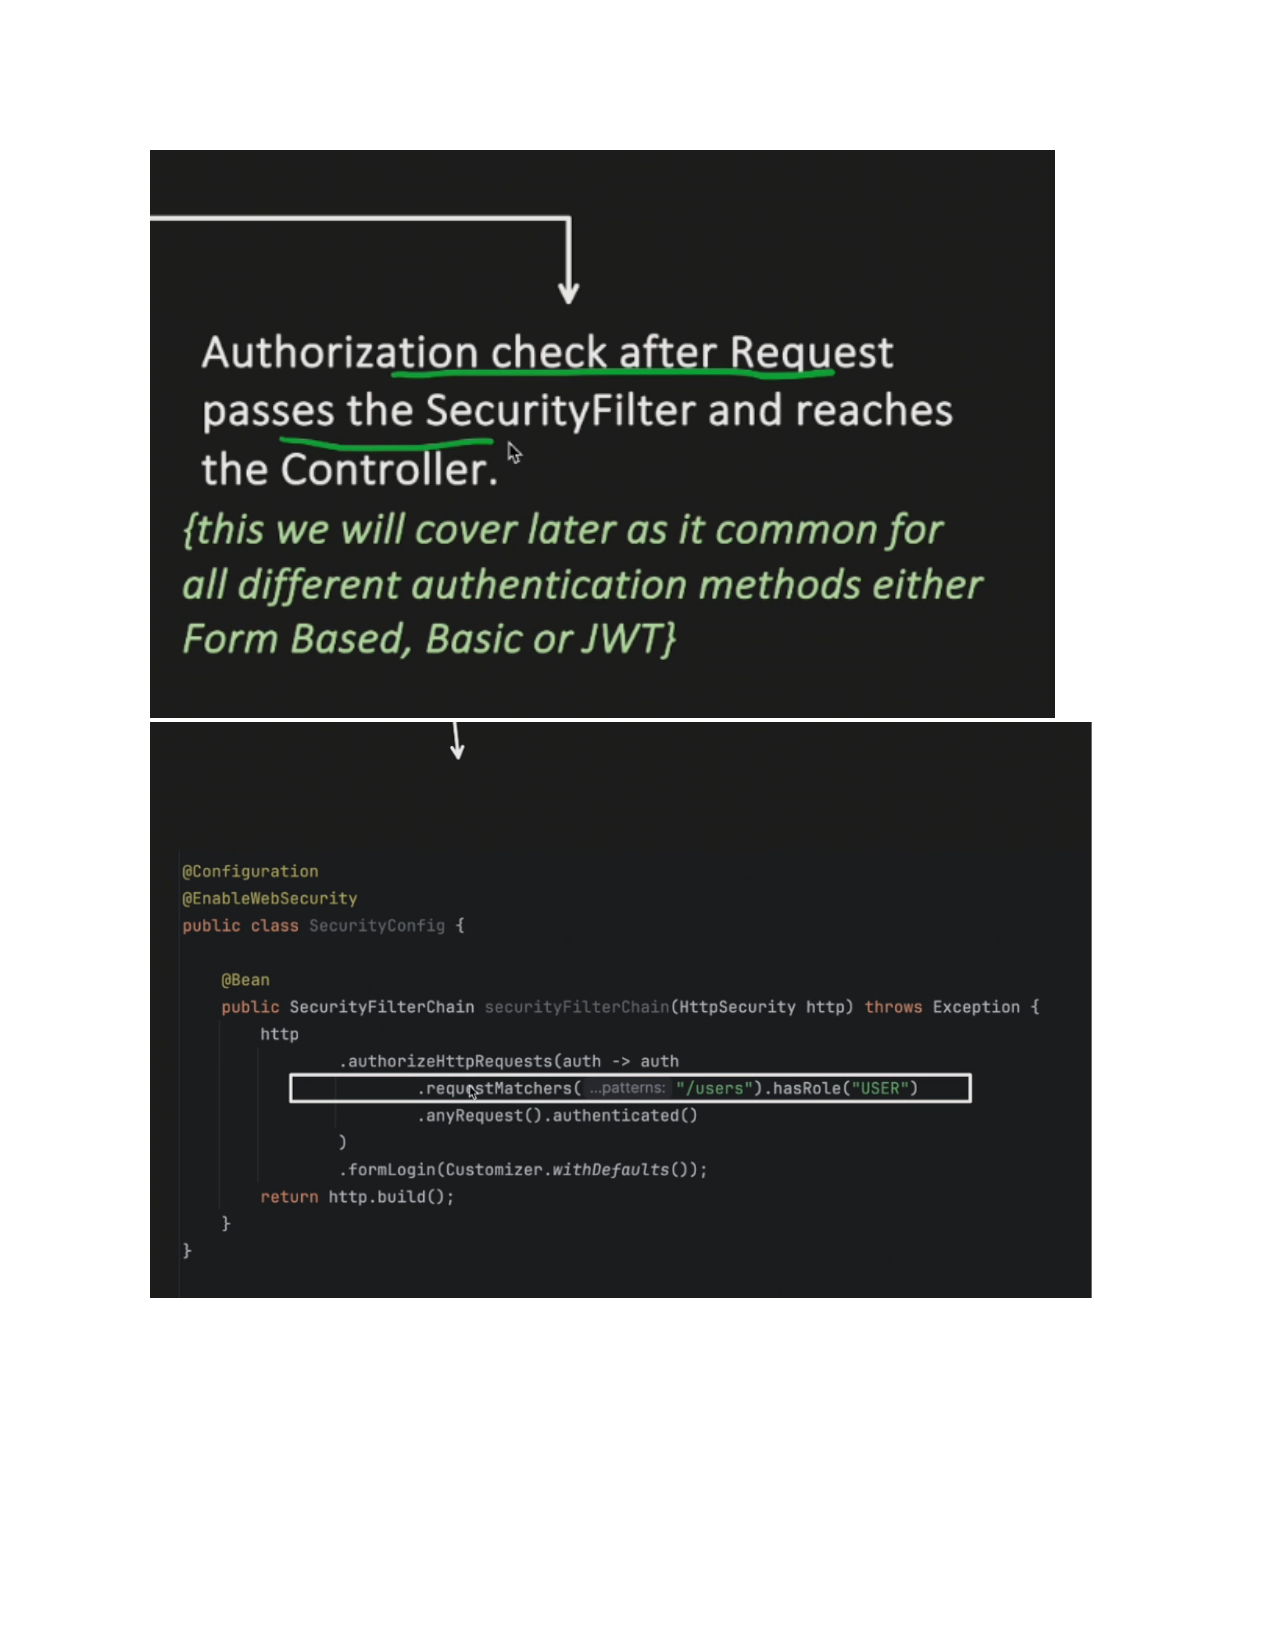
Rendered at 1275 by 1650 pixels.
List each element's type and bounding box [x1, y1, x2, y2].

picture [150, 150, 1055, 718]
picture [150, 722, 1092, 1298]
